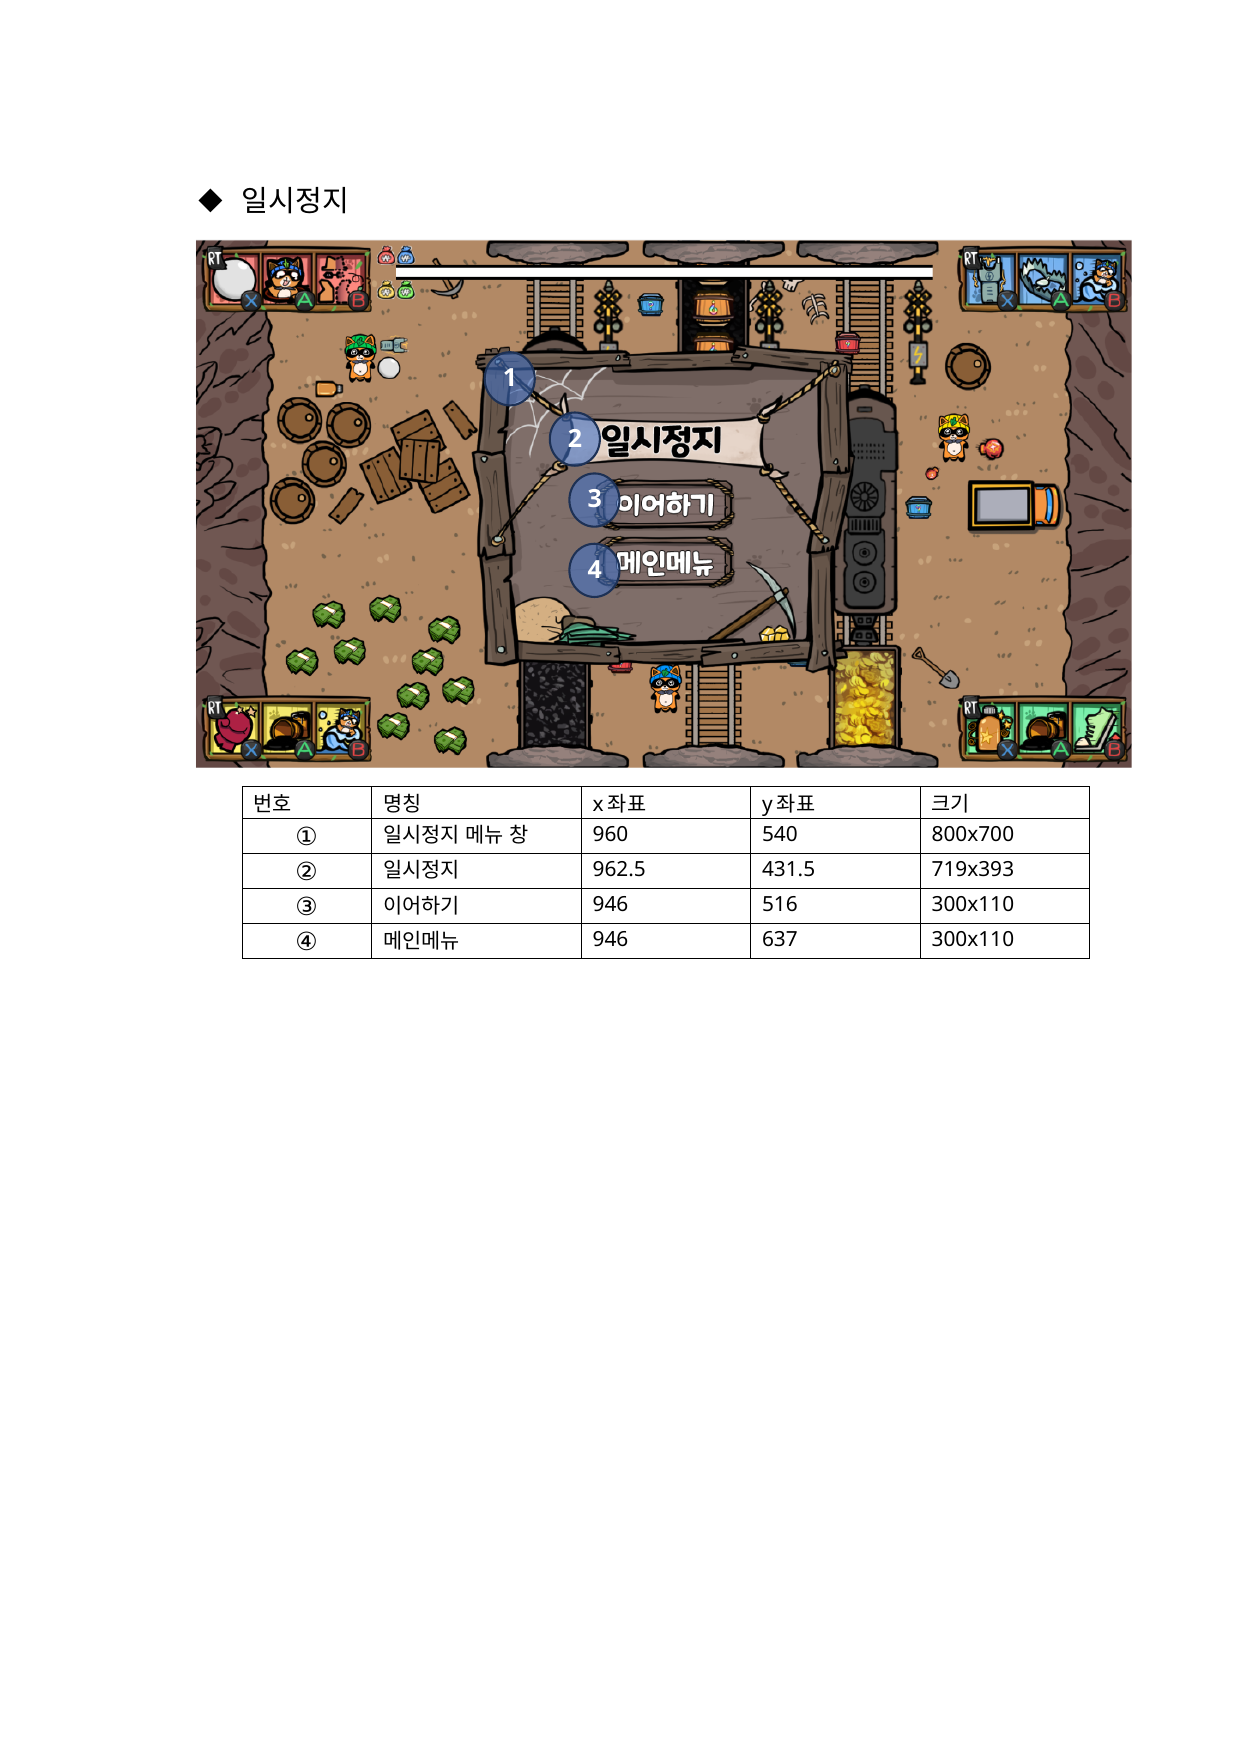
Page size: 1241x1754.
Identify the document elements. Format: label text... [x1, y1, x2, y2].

table_cell 962.5 [582, 854, 750, 888]
table_cell 946 [582, 889, 750, 923]
table_header 크기 [921, 787, 1089, 818]
picture [195, 239, 1132, 768]
table_cell 메인메뉴 [372, 924, 581, 958]
table_cell 946 [582, 924, 750, 958]
table_cell 719x393 [921, 854, 1089, 888]
table_cell 300x110 [921, 924, 1089, 958]
table_cell [243, 854, 371, 888]
table_cell [243, 819, 371, 853]
table_cell 431.5 [751, 854, 920, 888]
table_cell [243, 889, 371, 923]
table_cell [243, 924, 371, 958]
table_header 명칭 [372, 787, 581, 818]
table_cell 800x700 [921, 819, 1089, 853]
table_cell 540 [751, 819, 920, 853]
table_header x좌표 [582, 787, 750, 818]
table_header 번호 [243, 787, 371, 818]
table_cell 일시정지 메뉴 창 [372, 819, 581, 853]
table_cell 이어하기 [372, 889, 581, 923]
table_cell 960 [582, 819, 750, 853]
list 일시정지 [196, 177, 1090, 219]
table_cell 516 [751, 889, 920, 923]
table_cell 637 [751, 924, 920, 958]
table_header y좌표 [751, 787, 920, 818]
table_cell 일시정지 [372, 854, 581, 888]
table_cell 300x110 [921, 889, 1089, 923]
